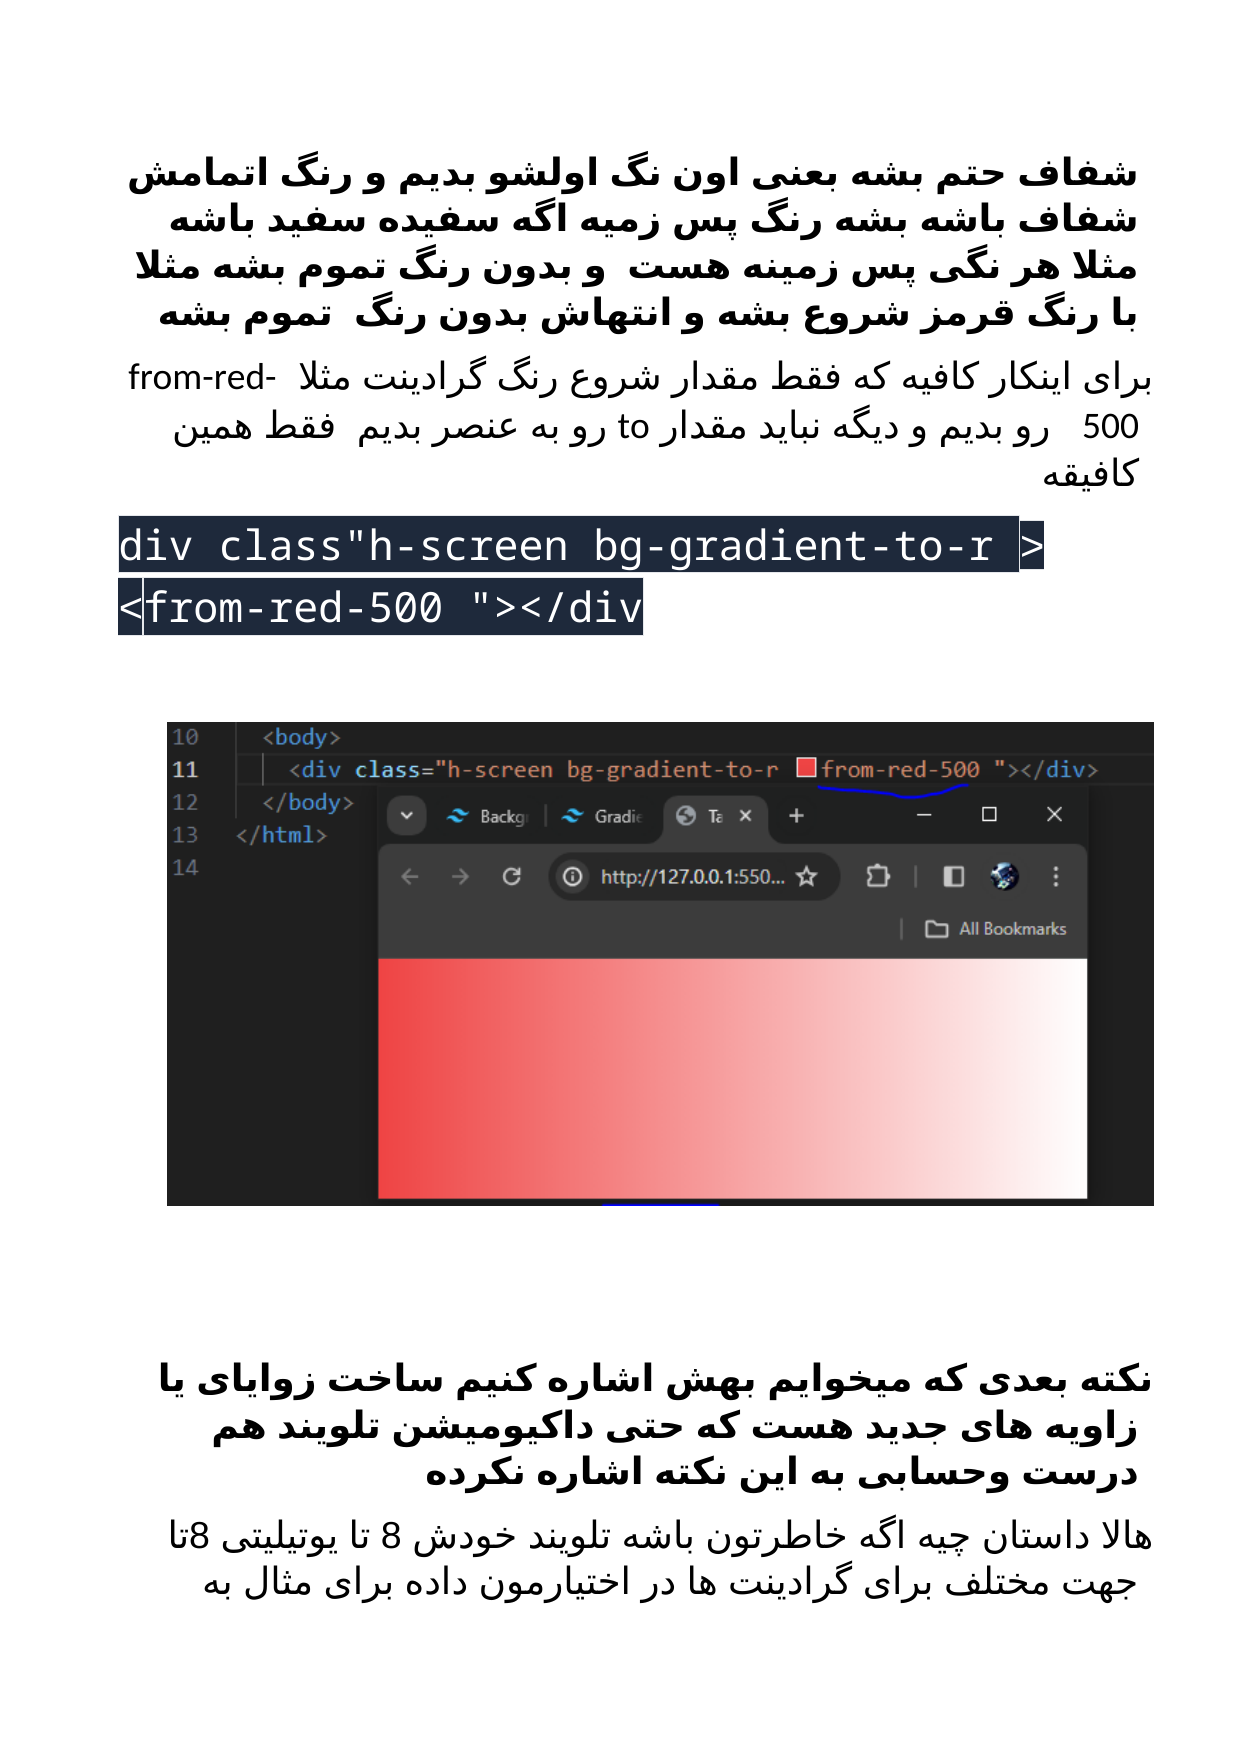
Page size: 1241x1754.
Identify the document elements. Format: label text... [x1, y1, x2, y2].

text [118, 150, 1154, 333]
text <div class"h-screen bg-gradient-to-r from-red-500 "></div> [118, 515, 1154, 635]
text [118, 1513, 1154, 1602]
picture [167, 722, 1154, 1206]
text نکته بعدی که میخوایم بهش اشاره کنیم ساخت زوایای یا زاویه های جدید هست که حتی داکیومیشن تلویند هم درست وحسابی به این نکته اشاره نکرده [118, 1356, 1154, 1493]
text برای اینکار کافیه که فقط مقدار شروع رنگ گرادینت مثلا from-red-500 رو بدیم و دیگه نباید مقدار to رو به عنصر بدیم فقط همین کافیقه [118, 353, 1154, 495]
